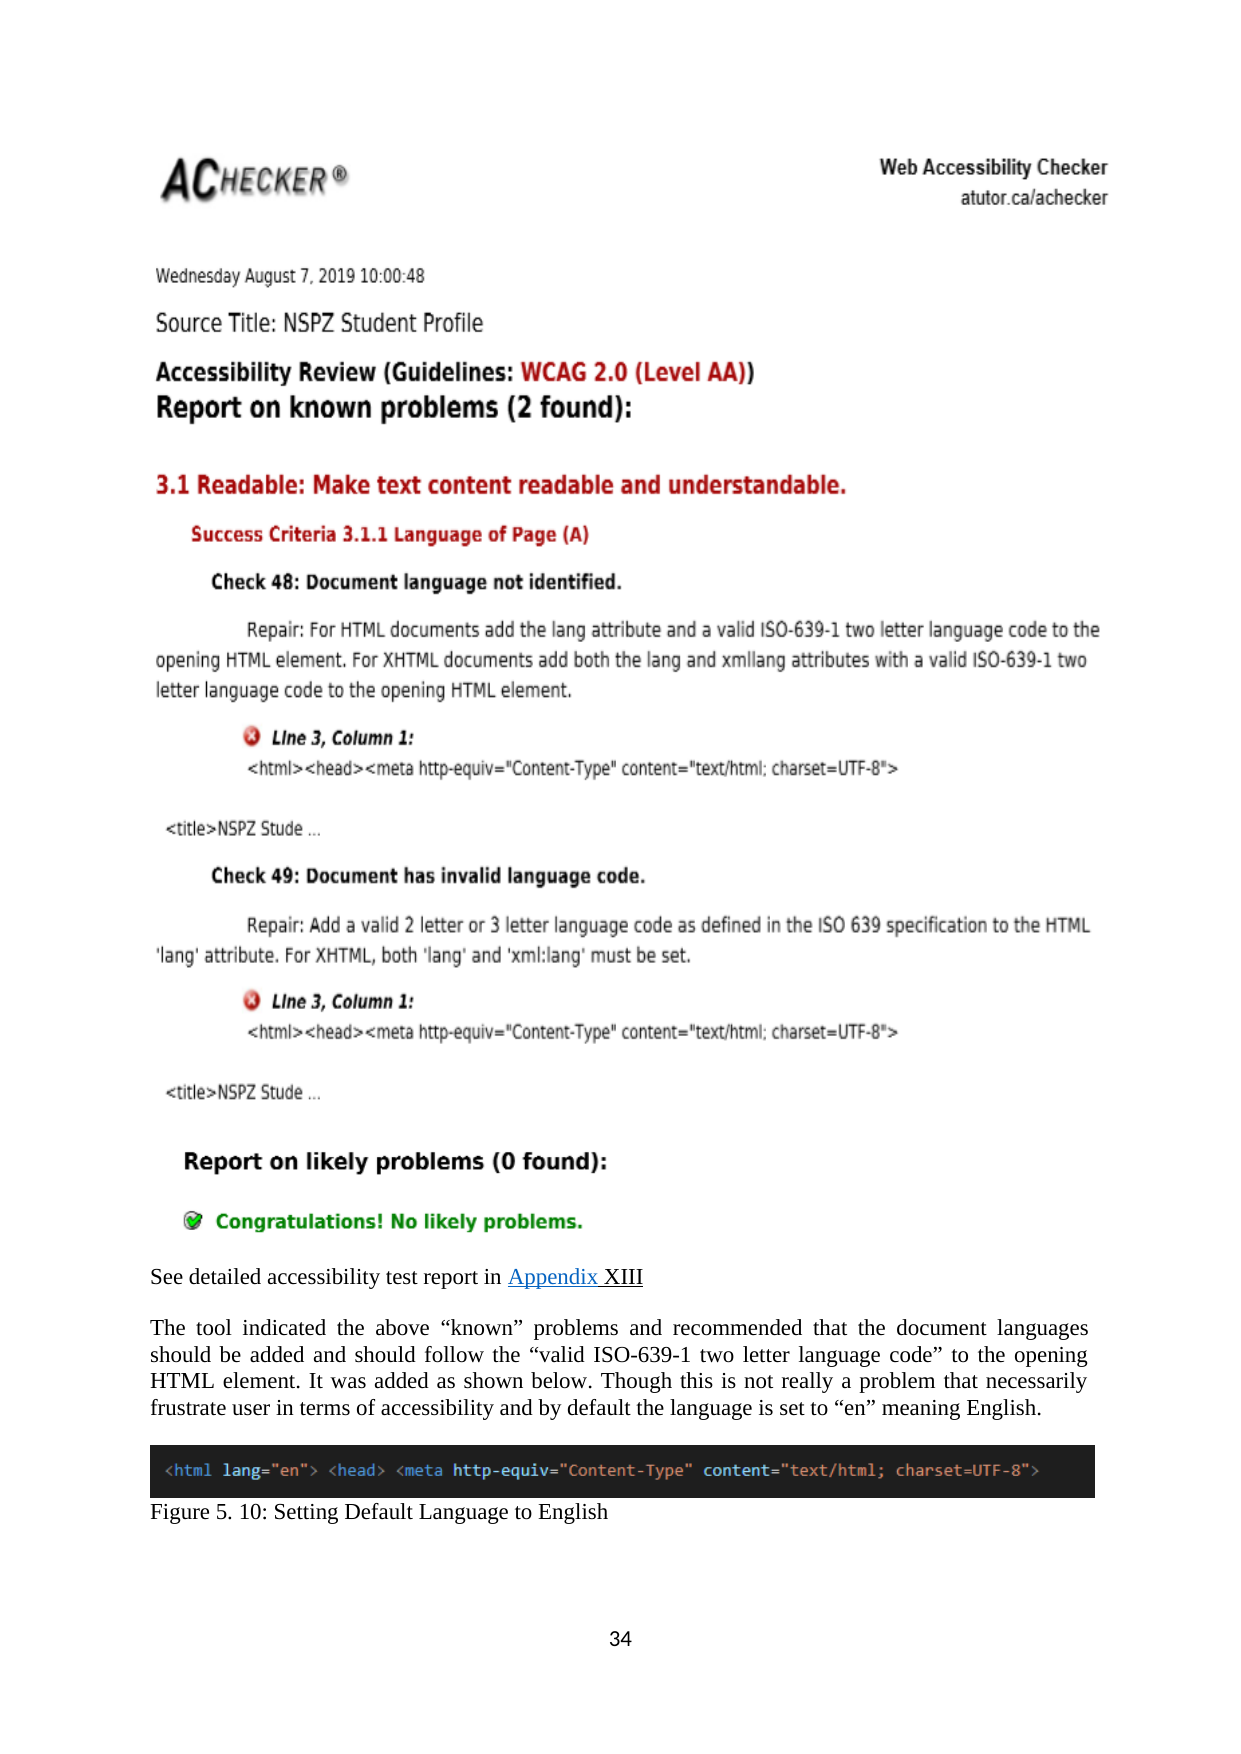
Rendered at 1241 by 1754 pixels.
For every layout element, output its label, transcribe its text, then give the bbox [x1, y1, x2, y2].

picture [150, 1445, 1095, 1498]
picture [150, 1141, 1105, 1239]
picture [150, 150, 1113, 1117]
text See detailed accessibility test report in Appendix XIII [150, 1263, 1090, 1289]
text Figure 5. 10: Setting Default Language to English [150, 1498, 1090, 1524]
text The tool indicated the above “known” problems and recommended that the document languages should be added and should follow the “valid ISO-639-1 two letter language code” to the opening HTML element. It was added as shown below. Though this is not really a problem that necessarily frustrate user in terms of accessibility and by default the language is set to “en” meaning English. [150, 1314, 1090, 1420]
